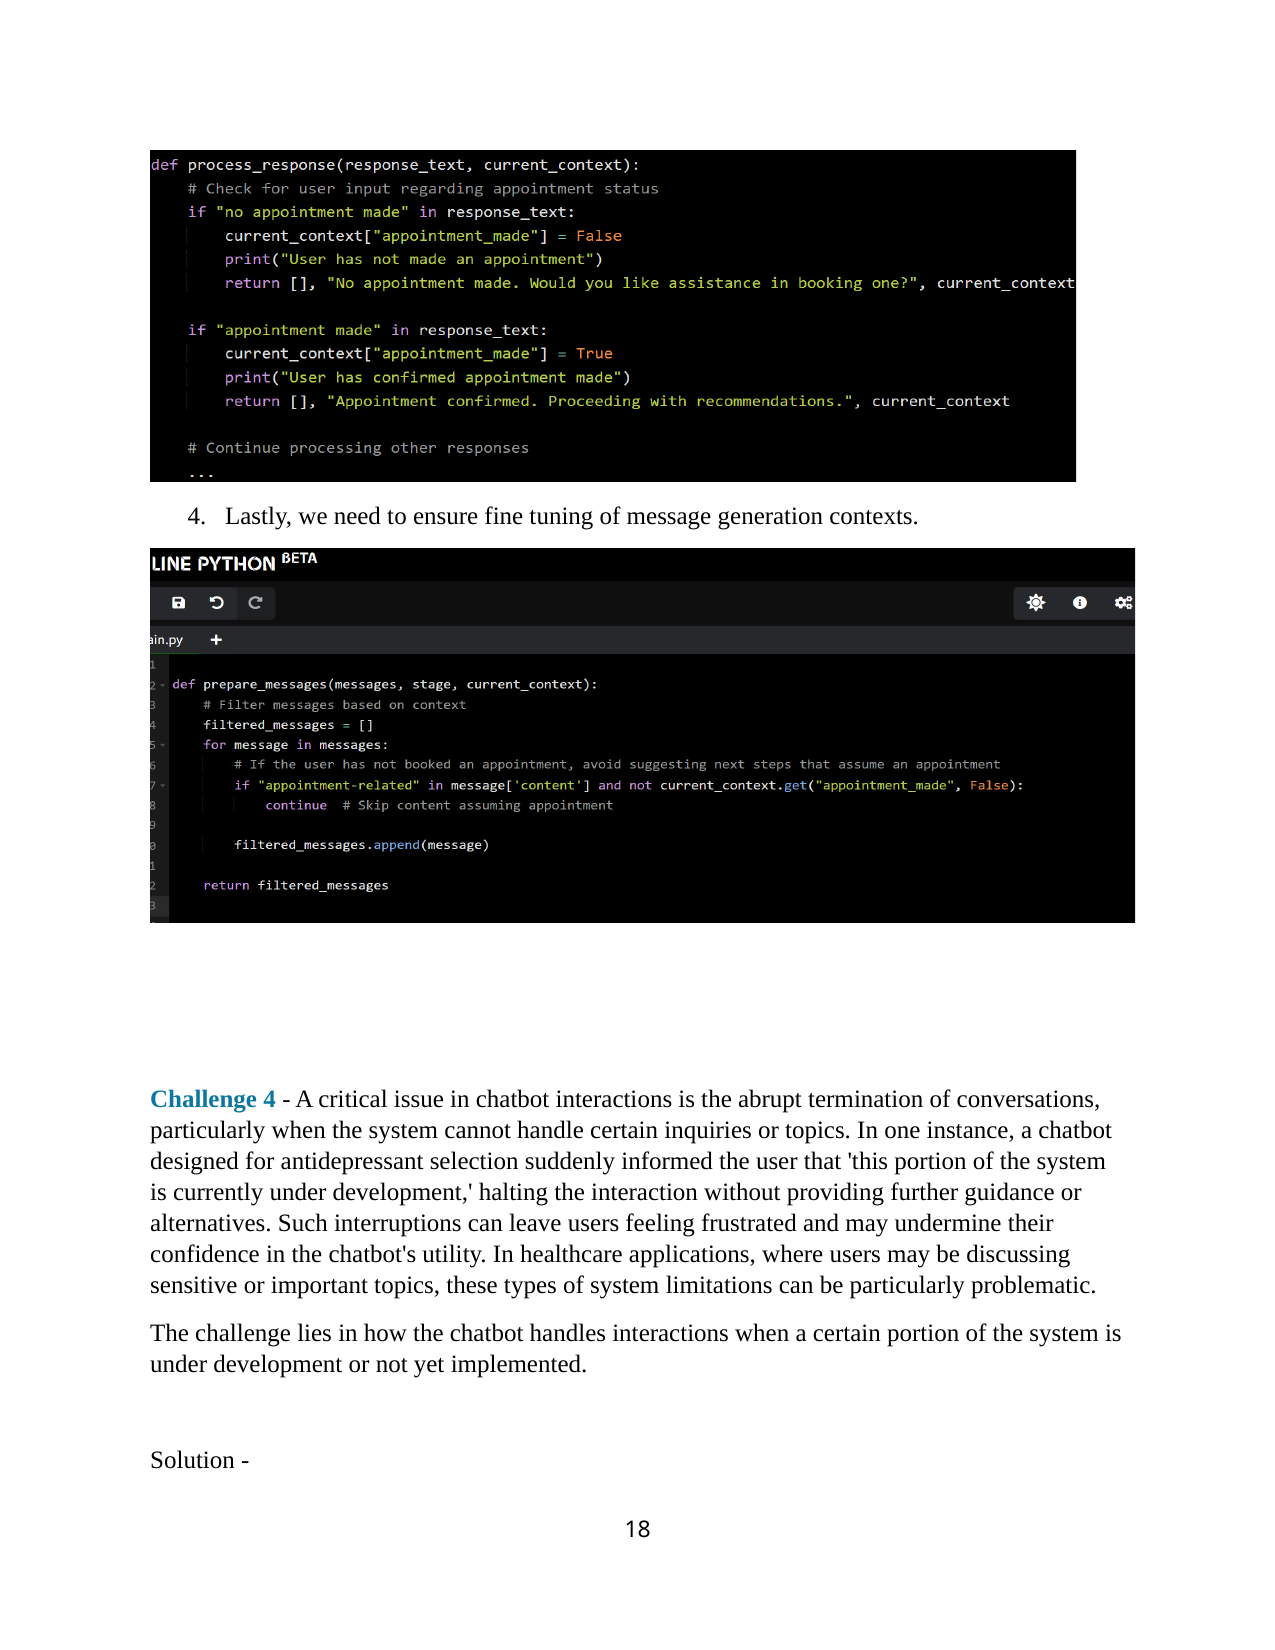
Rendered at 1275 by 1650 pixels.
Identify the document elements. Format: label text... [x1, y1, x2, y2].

picture [150, 548, 1136, 923]
list Lastly, we need to ensure fine tuning of message generation contexts. [187, 501, 1125, 530]
text Challenge 4 - A critical issue in chatbot interactions is the abrupt termination of conversations, particularly when the system cannot handle certain inquiries or topics. In one instance, a chatbot designed for antidepressant selection suddenly informed the user that 'this portion of the system is currently under development,' halting the interaction without providing further guidance or alternatives. Such interruptions can leave users feeling frustrated and may undermine their confidence in the chatbot's utility. In healthcare applications, where users may be discussing sensitive or important topics, these types of system limitations can be particularly problematic. [150, 1084, 1125, 1299]
text The challenge lies in how the chatbot handles interactions when a certain portion of the system is under development or not yet implemented. [150, 1318, 1125, 1378]
text Solution - [150, 1445, 1125, 1473]
picture [150, 150, 1077, 482]
